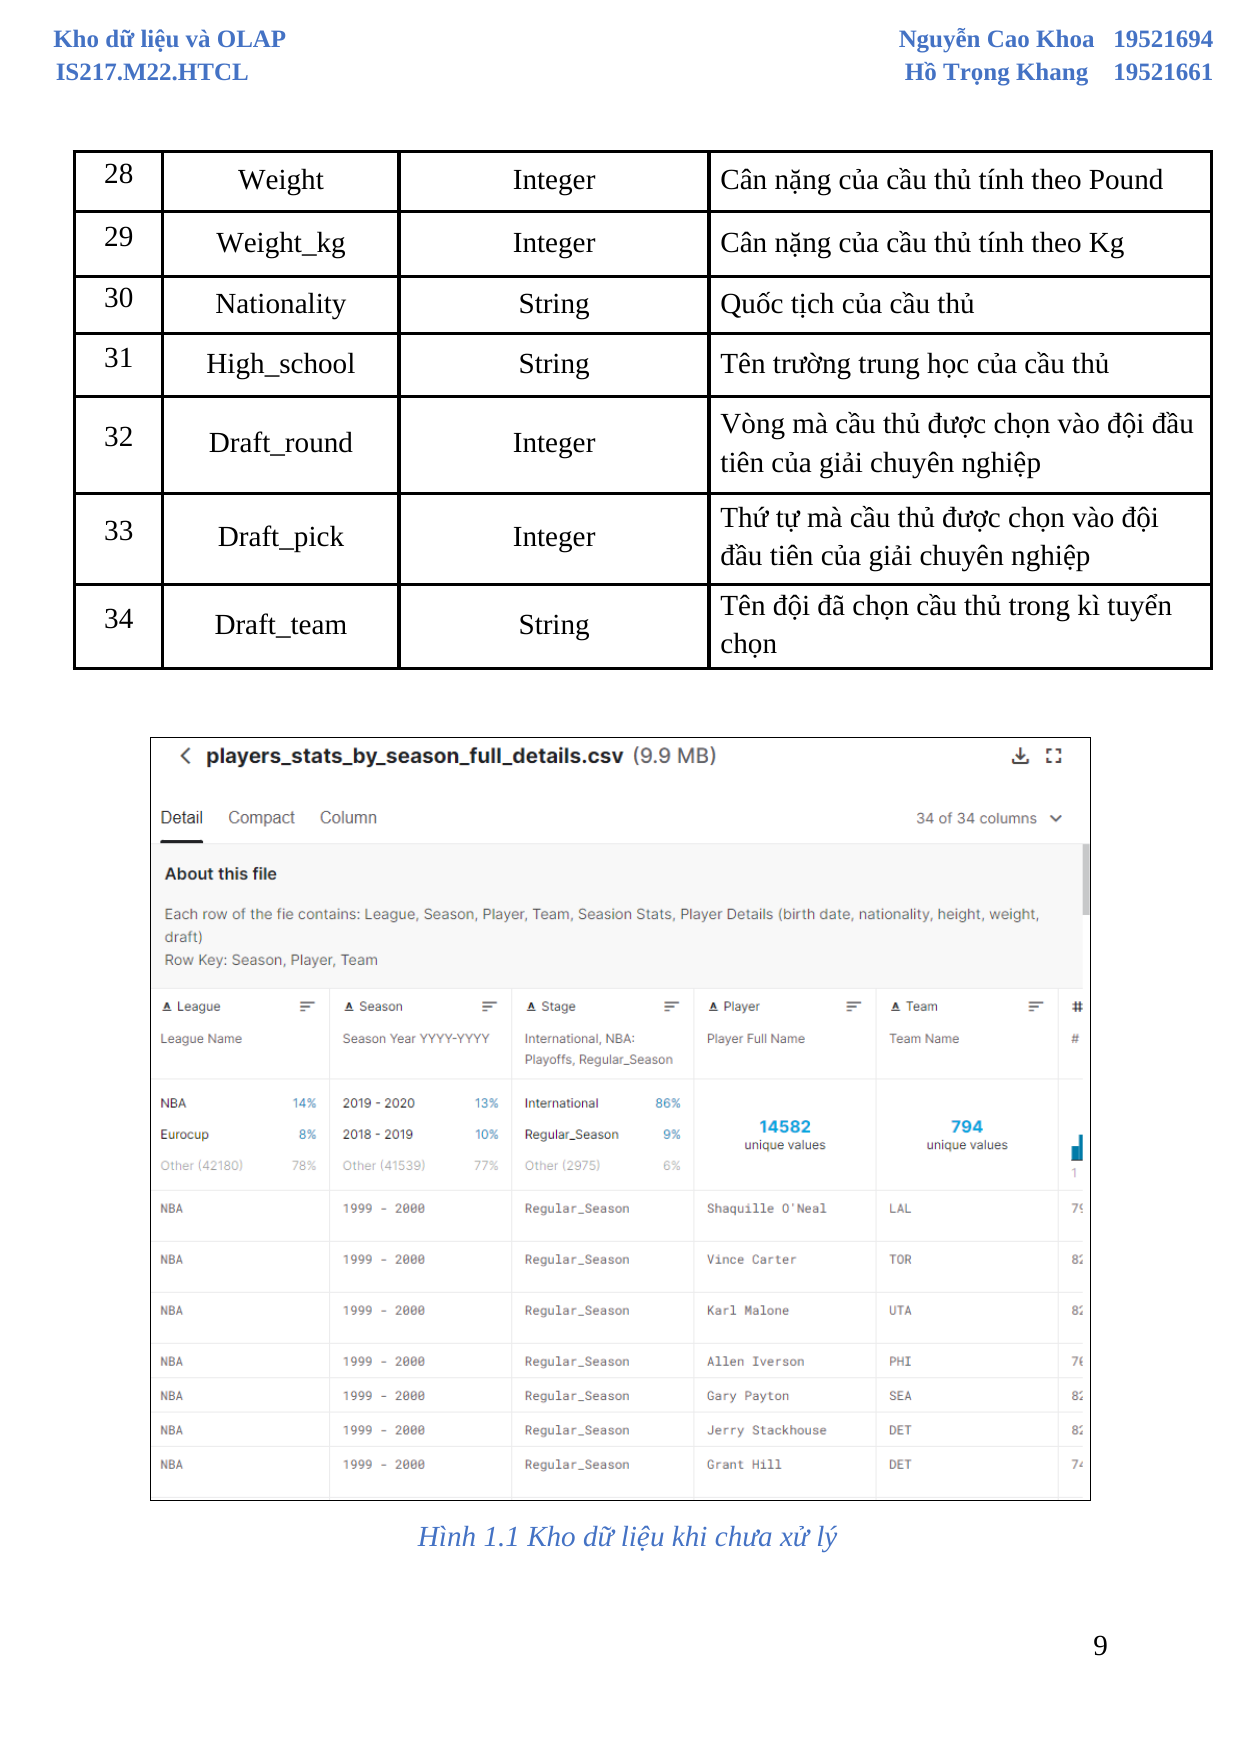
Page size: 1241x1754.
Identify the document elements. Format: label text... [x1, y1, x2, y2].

table_cell 32 [76, 398, 161, 492]
table_cell Integer [401, 153, 707, 210]
table_cell Weight_kg [164, 213, 397, 275]
table_cell Cân nặng của cầu thủ tính theo Pound [711, 153, 1210, 210]
table_cell Integer [401, 495, 707, 582]
table_cell Draft_team [164, 586, 397, 667]
table_cell 31 [76, 335, 161, 394]
table_cell 29 [76, 213, 161, 275]
table_cell Thứ tự mà cầu thủ được chọn vào đội đầu tiên của giải chuyên nghiệp [711, 495, 1210, 582]
table_cell Tên đội đã chọn cầu thủ trong kì tuyển chọn [711, 586, 1210, 667]
table_cell String [401, 586, 707, 667]
table_cell Tên trường trung học của cầu thủ [711, 335, 1210, 394]
picture [151, 738, 1090, 1500]
table_cell 28 [76, 153, 161, 210]
table_cell Draft_pick [164, 495, 397, 582]
table_cell String [401, 335, 707, 394]
table_cell 33 [76, 495, 161, 582]
table_cell Weight [164, 153, 397, 210]
text Hình 1.1 Kho dữ liệu khi chưa xử lý [150, 1519, 1107, 1553]
table_cell Draft_round [164, 398, 397, 492]
table_cell Cân nặng của cầu thủ tính theo Kg [711, 213, 1210, 275]
table_cell Integer [401, 213, 707, 275]
table_cell Integer [401, 398, 707, 492]
table_cell Vòng mà cầu thủ được chọn vào đội đầu tiên của giải chuyên nghiệp [711, 398, 1210, 492]
table_cell Nationality [164, 278, 397, 332]
table_cell String [401, 278, 707, 332]
table_cell 34 [76, 586, 161, 667]
table_cell High_school [164, 335, 397, 394]
table_cell Quốc tịch của cầu thủ [711, 278, 1210, 332]
table_cell 30 [76, 278, 161, 332]
